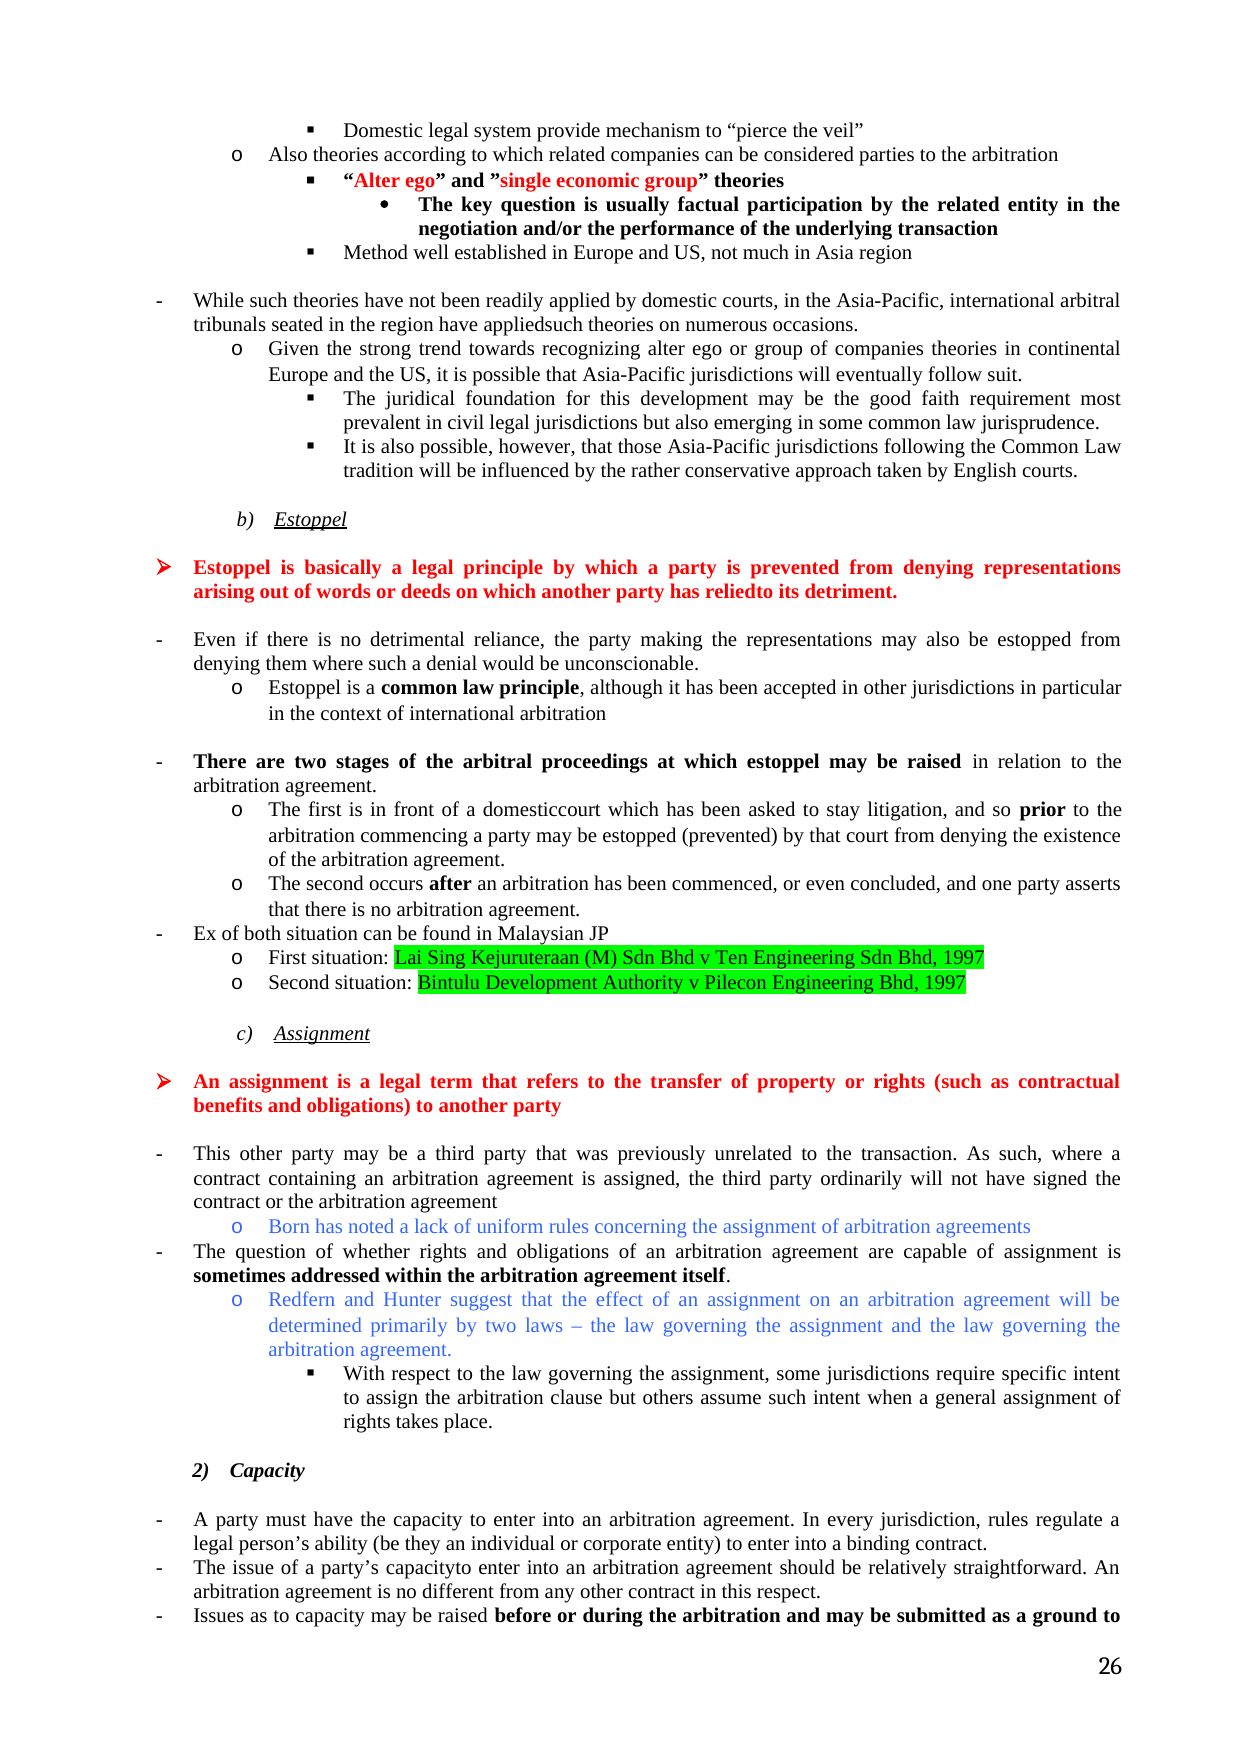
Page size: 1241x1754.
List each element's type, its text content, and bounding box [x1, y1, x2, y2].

list Method well established in Europe and US, not much in Asia region [306, 240, 1122, 264]
list This other party may be a third party that was previously unrelated to the transaction. As such, where a contract containing an arbitration agreement is assigned, the third party ordinarily will not have signed the contract or the arbitration agreement [156, 1141, 1122, 1213]
list The key question is usually factual participation by the related entity in the negotiation and/or the performance of the underlying transaction [381, 192, 1122, 240]
list It is also possible, however, that those Asia-Pacific jurisdictions following the Common Law tradition will be influenced by the rather conservative approach taken by English courts. [306, 434, 1122, 482]
list The second occurs after an arbitration has been commenced, or even concluded, and one party asserts that there is no arbitration agreement. [231, 871, 1122, 921]
list Domestic legal system provide mechanism to “pierce the veil” [306, 118, 1122, 142]
list The first is in front of a domestic court which has been asked to stay litigation, and so prior to the arbitration commencing a party may be estopped (prevented) by that court from denying the existence of the arbitration agreement. [231, 797, 1122, 871]
list Born has noted a lack of uniform rules concerning the assignment of arbitration agreements [231, 1213, 1122, 1239]
list With respect to the law governing the assignment, some jurisdictions require specific intent to assign the arbitration clause but others assume such intent when a general assignment of rights takes place. [306, 1361, 1122, 1433]
list The issue of a party’s capacity to enter into an arbitration agreement should be relatively straightforward. An arbitration agreement is no different from any other contract in this respect. [156, 1555, 1122, 1603]
list Assignment [236, 1021, 1122, 1045]
list The question of whether rights and obligations of an arbitration agreement are capable of assignment is sometimes addressed within the arbitration agreement itself. [156, 1239, 1122, 1287]
list Given the strong trend towards recognizing alter ego or group of companies theories in continental Europe and the US, it is possible that Asia-Pacific jurisdictions will eventually follow suit. [231, 336, 1122, 386]
list There are two stages of the arbitral proceedings at which estoppel may be raised in relation to the arbitration agreement. [156, 749, 1122, 797]
list Capacity [192, 1458, 1122, 1482]
list Also theories according to which related companies can be considered parties to the arbitration [231, 142, 1122, 168]
list “Alter ego” and ”single economic group” theories [306, 168, 1122, 192]
list Ex of both situation can be found in Malaysian JP [156, 921, 1122, 944]
list Redfern and Hunter suggest that the effect of an assignment on an arbitration agreement will be determined primarily by two laws – the law governing the assignment and the law governing the arbitration agreement. [231, 1287, 1122, 1361]
list Estoppel is a common law principle, although it has been accepted in other jurisdictions in particular in the context of international arbitration [231, 675, 1122, 725]
list Estoppel [236, 506, 1122, 531]
list The juridical foundation for this development may be the good faith requirement most prevalent in civil legal jurisdictions but also emerging in some common law jurisprudence. [306, 386, 1122, 434]
list Second situation: Bintulu Development Authority v Pilecon Engineering Bhd, 1997 [231, 970, 1122, 996]
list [156, 1603, 1122, 1627]
list Estoppel is basically a legal principle by which a party is prevented from denying representations arising out of words or deeds on which another party has relied to its detriment. [156, 554, 1122, 603]
list While such theories have not been readily applied by domestic courts, in the Asia-Pacific, international arbitral tribunals seated in the region have applied such theories on numerous occasions. [156, 288, 1122, 336]
list Even if there is no detrimental reliance, the party making the representations may also be estopped from denying them where such a denial would be unconscionable. [156, 627, 1122, 675]
list First situation: Lai Sing Kejuruteraan (M) Sdn Bhd v Ten Engineering Sdn Bhd, 1997 [231, 944, 1122, 970]
list A party must have the capacity to enter into an arbitration agreement. In every jurisdiction, rules regulate a legal person’s ability (be they an individual or corporate entity) to enter into a binding contract. [156, 1507, 1122, 1555]
list An assignment is a legal term that refers to the transfer of property or rights (such as contractual benefits and obligations) to another party [156, 1069, 1122, 1117]
